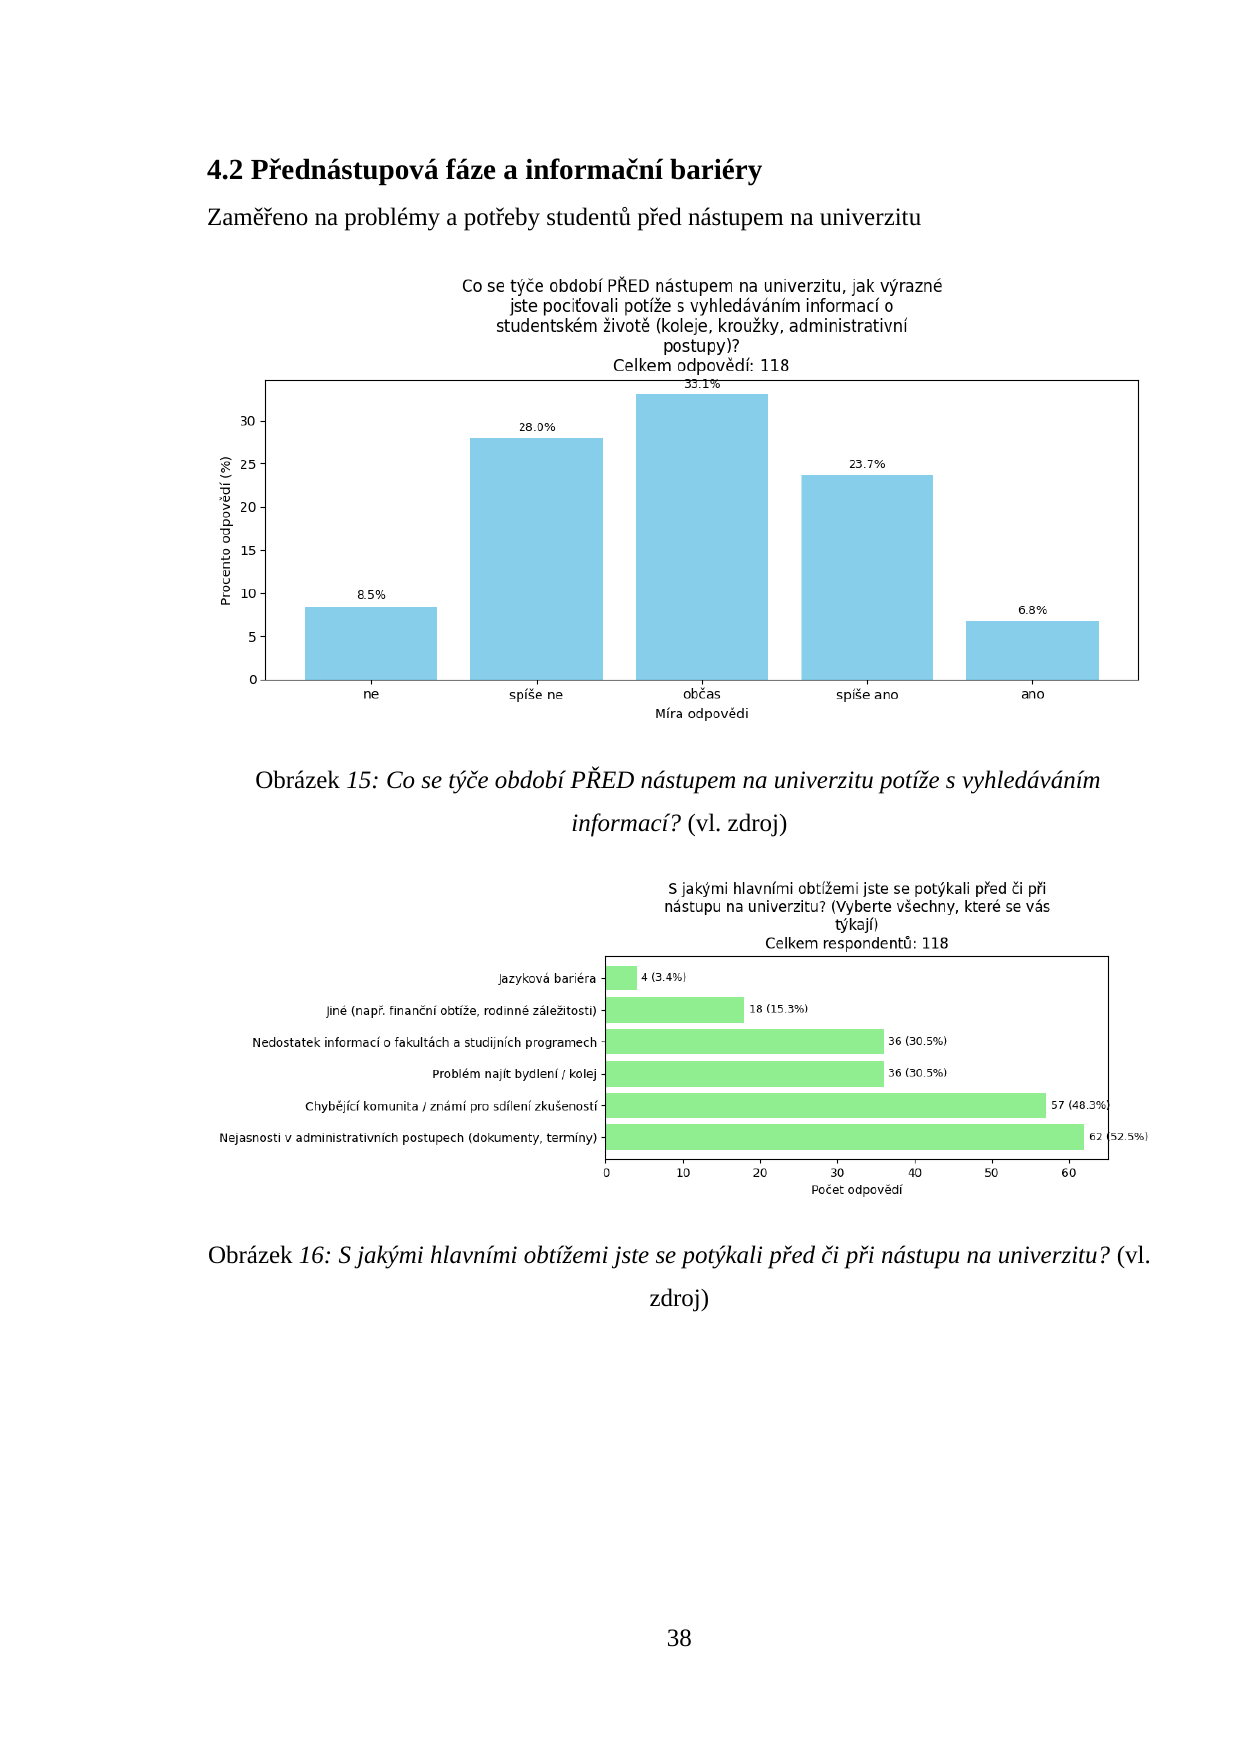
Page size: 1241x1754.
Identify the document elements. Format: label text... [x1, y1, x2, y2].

picture [206, 262, 1152, 735]
text Obrázek 16: S jakými hlavními obtížemi jste se potýkali před či při nástupu na univerzitu? (vl. zdroj) [207, 1240, 1152, 1312]
text Zaměřeno na problémy a potřeby studentů před nástupem na univerzitu [207, 202, 1152, 231]
picture [206, 868, 1152, 1209]
subtitle 4.2 Přednástupová fáze a informační bariéry [207, 152, 1152, 185]
text Obrázek 15: Co se týče období PŘED nástupem na univerzitu potíže s vyhledáváním informací? (vl. zdroj) [207, 765, 1152, 837]
